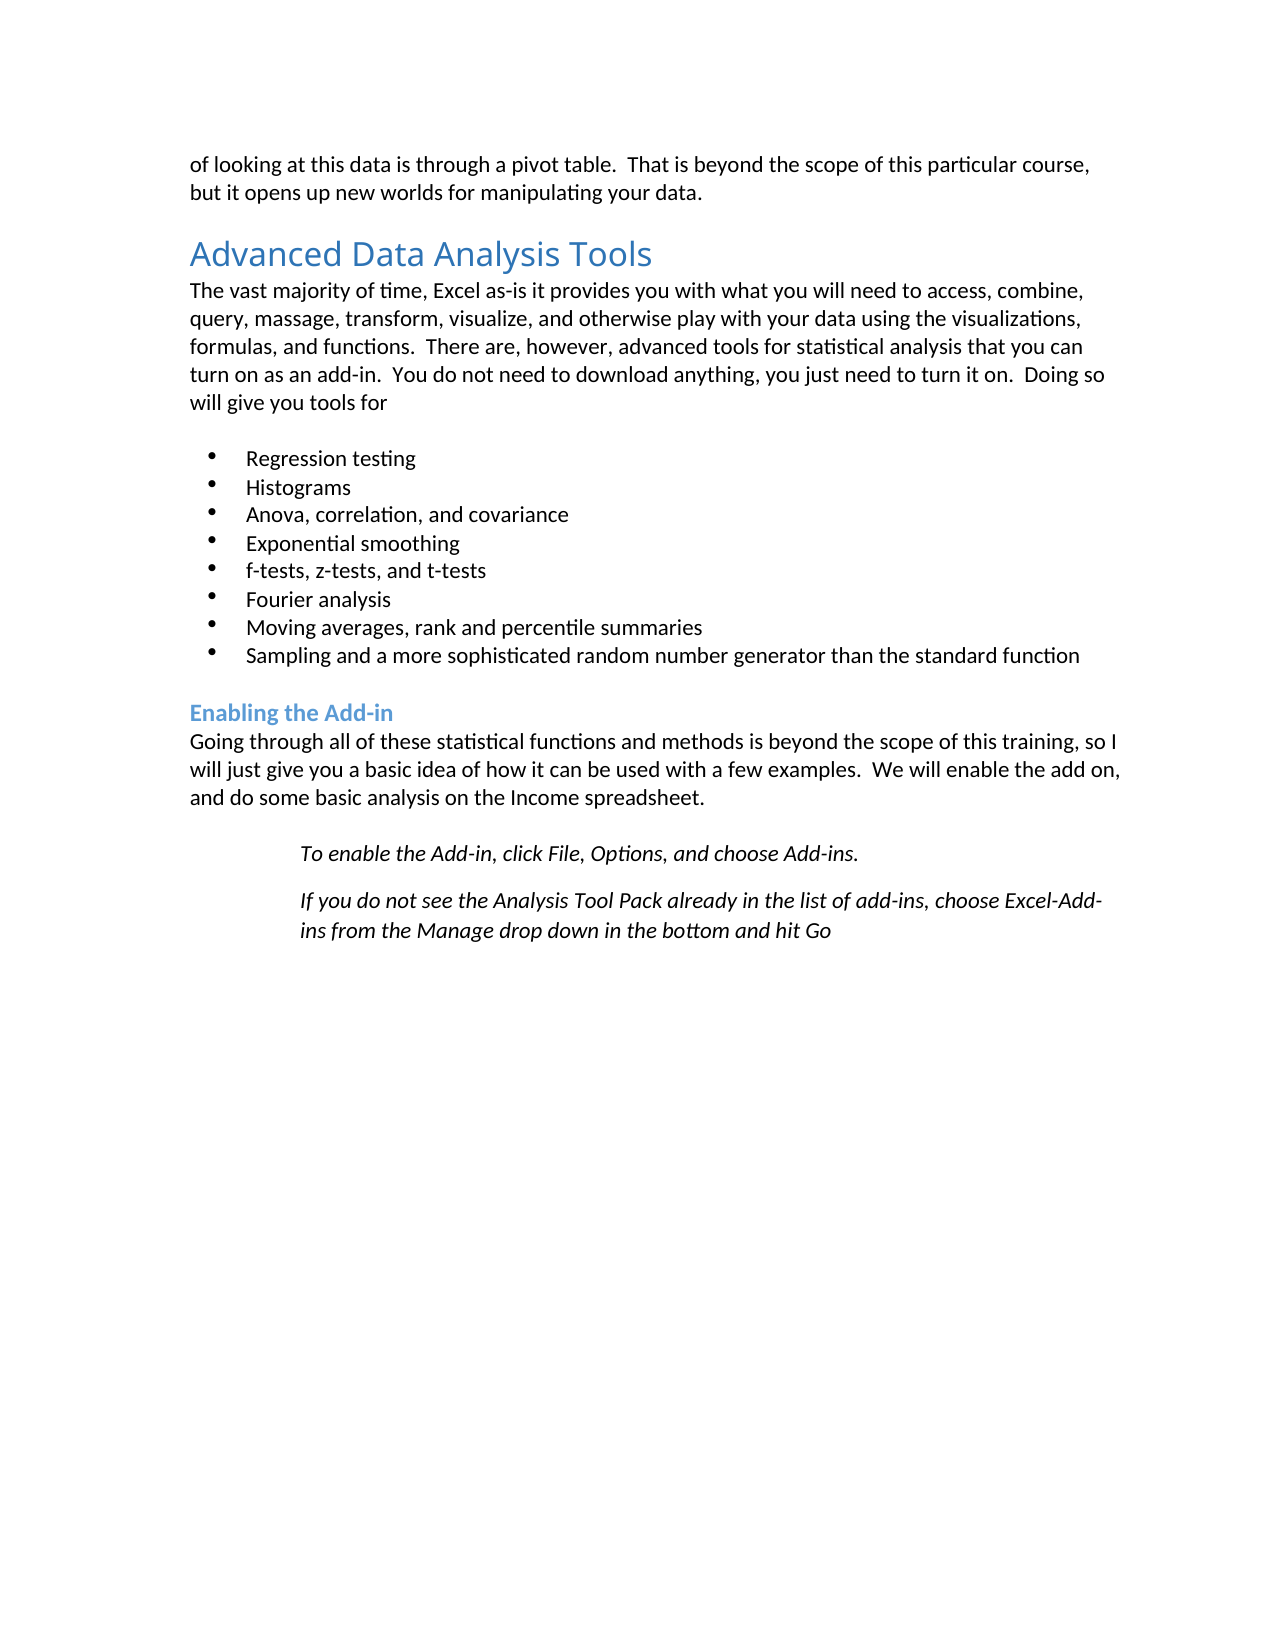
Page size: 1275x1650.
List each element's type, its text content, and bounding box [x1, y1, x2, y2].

text The vast majority of time, Excel as-is it provides you with what you will need to access, combine, query, massage, transform, visualize, and otherwise play with your data using the visualizations, formulas, and functions. There are, however, advanced tools for statistical analysis that you can turn on as an add-in. You do not need to download anything, you just need to turn it on. Doing so will give you tools for [189, 276, 1125, 417]
text Advanced Data Analysis Tools [189, 231, 1125, 276]
list Sampling and a more sophisticated random number generator than the standard function [208, 641, 1125, 669]
text Going through all of these statistical functions and methods is beyond the scope of this training, so I will just give you a basic idea of how it can be used with a few examples. We will enable the add on, and do some basic analysis on the Income spreadsheet. [189, 727, 1125, 811]
list Histograms [208, 473, 1125, 501]
text To enable the Add-in, click File, Options, and choose Add-ins. [300, 839, 1125, 867]
text Enabling the Add-in [189, 697, 1125, 727]
list f-tests, z-tests, and t-tests [208, 557, 1125, 585]
list Regression testing [208, 444, 1125, 473]
list Anova, correlation, and covariance [208, 501, 1125, 529]
list Exponential smoothing [208, 529, 1125, 557]
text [189, 150, 1125, 206]
list Moving averages, rank and percentile summaries [208, 613, 1125, 641]
text If you do not see the Analysis Tool Pack already in the list of add-ins, choose Excel-Add-ins from the Manage drop down in the bottom and hit Go [300, 886, 1125, 944]
list Fourier analysis [208, 585, 1125, 613]
